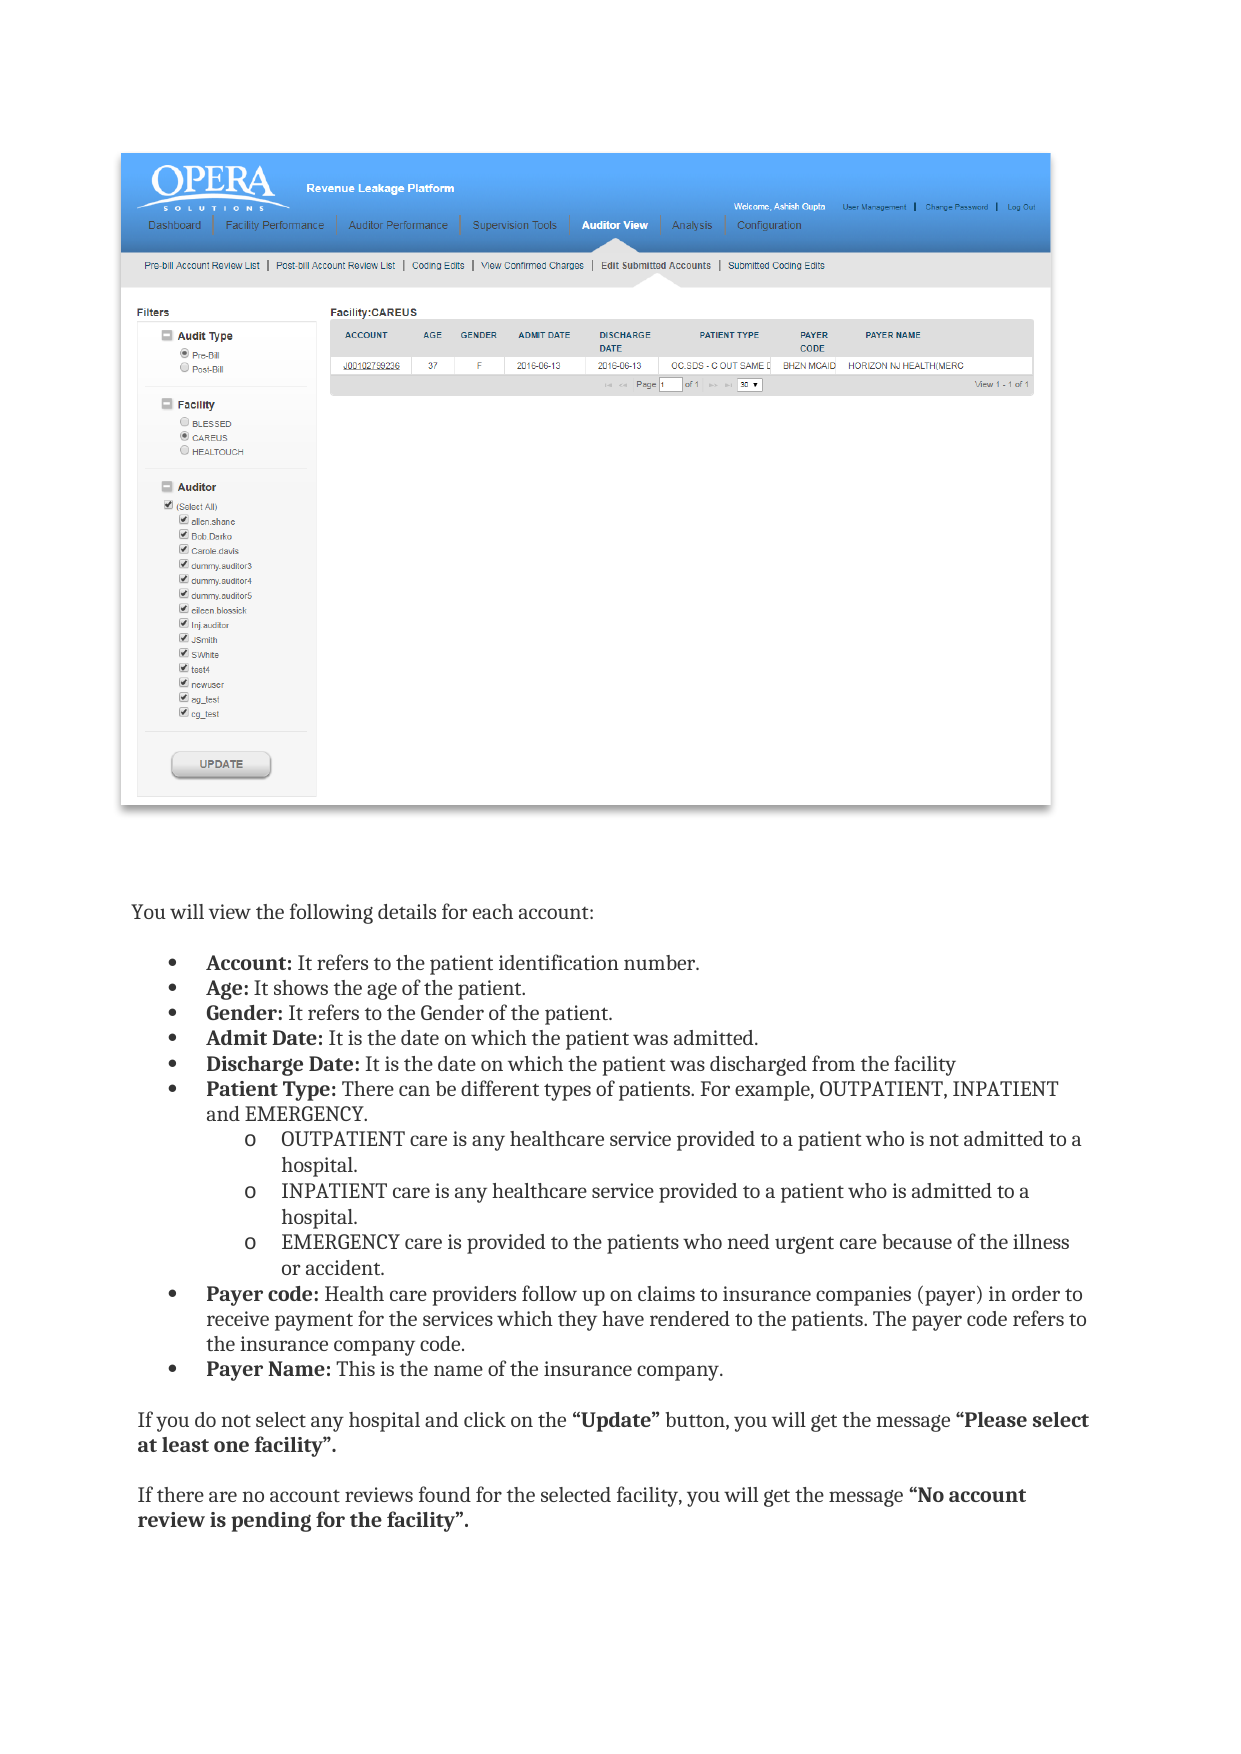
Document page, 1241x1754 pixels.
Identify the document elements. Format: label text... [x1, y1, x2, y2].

text If you do not select any hospital and click on the “Update” button, you will get the message “Please select at least one facility”. [137, 1407, 1090, 1458]
list Patient Type: There can be different types of patients. For example, OUTPATIENT, INPATIENT and EMERGENCY. [169, 1076, 1090, 1127]
list INPATIENT care is any healthcare service provided to a patient who is admitted to a hospital. [244, 1178, 1090, 1230]
list Admit Date: It is the date on which the patient was admitted. [169, 1026, 1090, 1051]
picture [121, 153, 1051, 805]
list EMERGENCY care is provided to the patients who need urgent care because of the illness or accident. [244, 1230, 1090, 1281]
list Age: It shows the age of the patient. [169, 976, 1090, 1001]
list Payer Name: This is the name of the insurance company. [169, 1357, 1090, 1382]
list Payer code: Health care providers follow up on claims to insurance companies (payer) in order to receive payment for the services which they have rendered to the patients. The payer code refers to the insurance company code. [169, 1281, 1090, 1357]
list OUTPATIENT care is any healthcare service provided to a patient who is not admitted to a hospital. [244, 1127, 1090, 1178]
list Discharge Date: It is the date on which the patient was discharged from the facility [169, 1051, 1090, 1076]
text If there are no account reviews found for the selected facility, you will get the message “No account review is pending for the facility”. [137, 1483, 1090, 1533]
list Gender: It refers to the Gender of the patient. [169, 1001, 1090, 1026]
list Account: It refers to the patient identification number. [169, 950, 1090, 976]
text You will view the following details for each account: [56, 900, 1090, 925]
